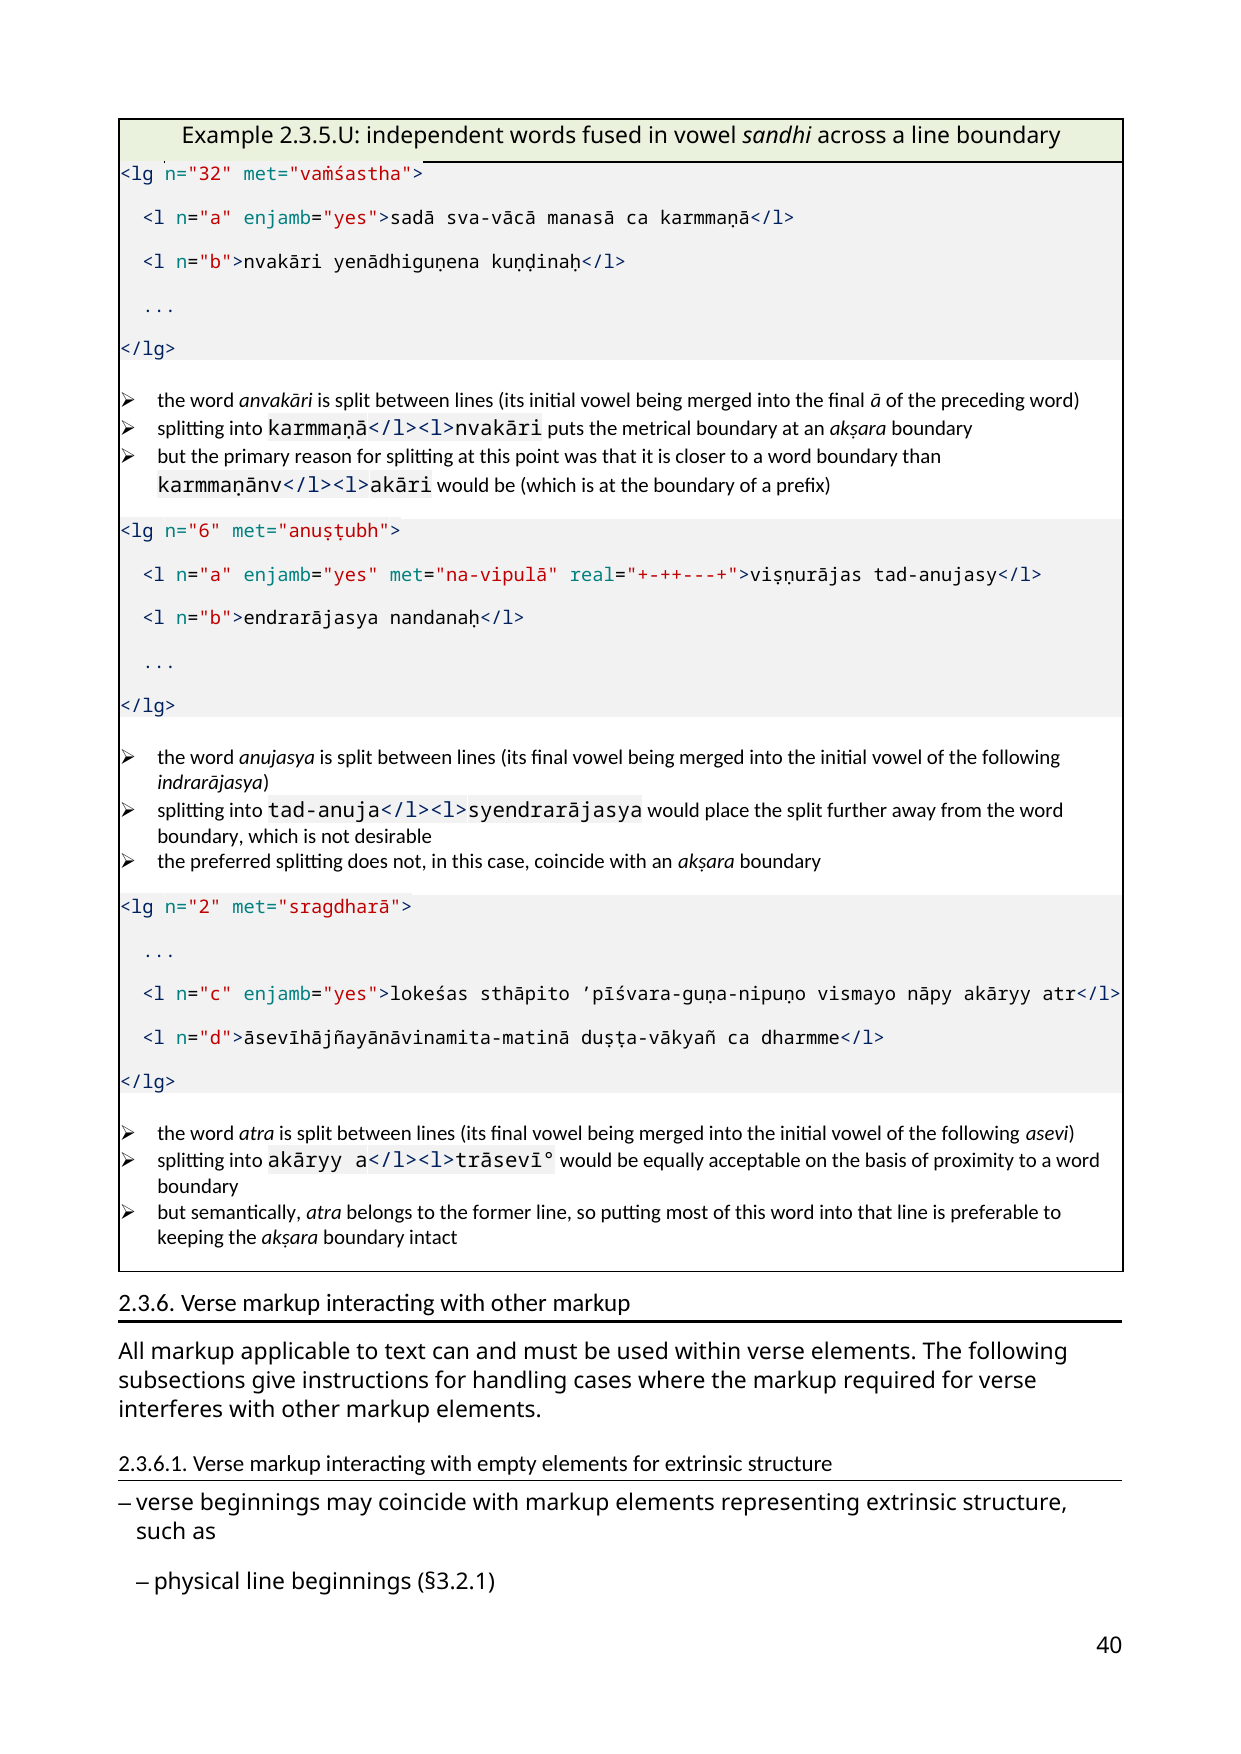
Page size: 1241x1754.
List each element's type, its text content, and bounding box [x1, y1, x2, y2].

list physical line beginnings (§3.2.1) [136, 1566, 1122, 1595]
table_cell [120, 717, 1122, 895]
text All markup applicable to text can and must be used within verse elements. The following subsections give instructions for handling cases where the markup required for verse interferes with other markup elements. [118, 1336, 1122, 1423]
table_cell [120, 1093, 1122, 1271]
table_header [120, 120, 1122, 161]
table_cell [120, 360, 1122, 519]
subtitle Verse markup interacting with other markup [118, 1285, 1122, 1320]
subtitle Verse markup interacting with empty elements for extrinsic structure [118, 1448, 1122, 1480]
list verse beginnings may coincide with markup elements representing extrinsic structure, such as [118, 1487, 1122, 1545]
